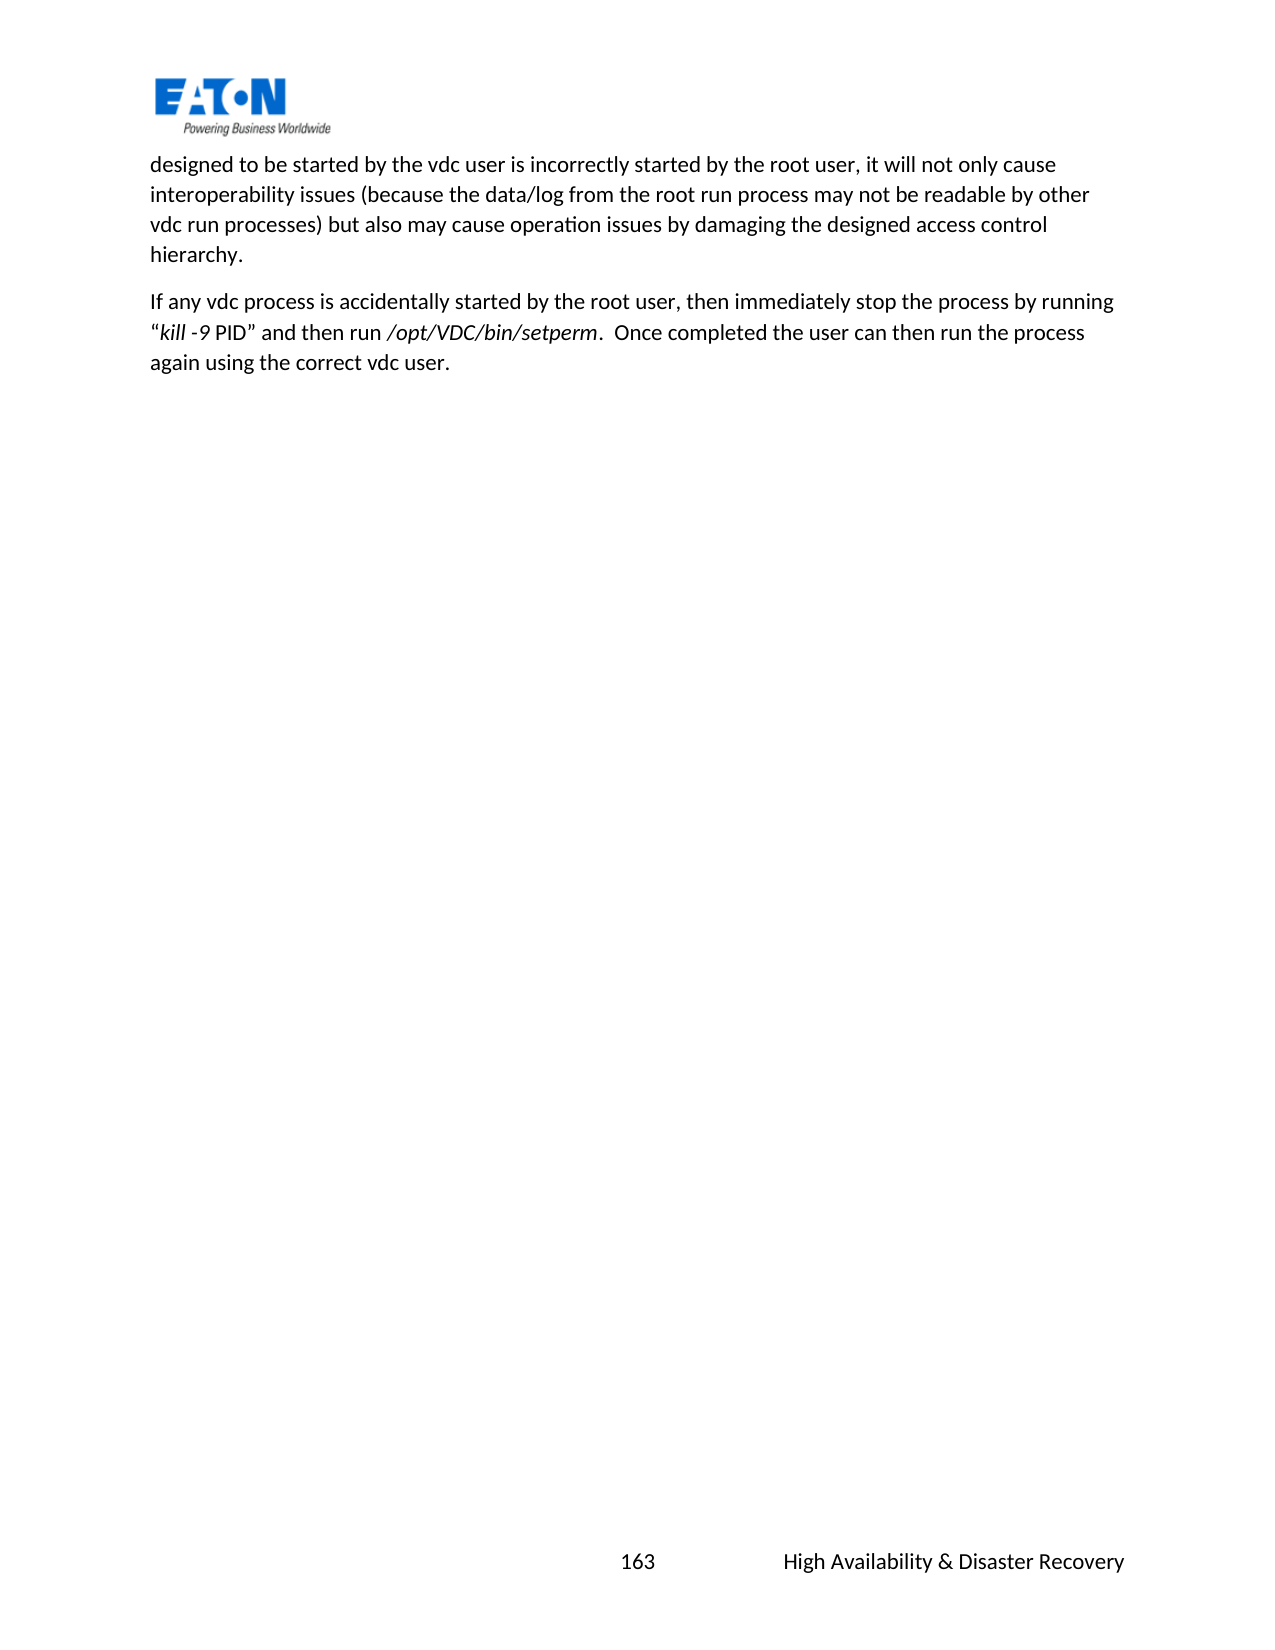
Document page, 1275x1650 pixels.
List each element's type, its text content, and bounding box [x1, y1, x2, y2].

picture [150, 75, 337, 140]
text If any vdc process is accidentally started by the root user, then immediately stop the process by running “kill -9 PID” and then run /opt/VDC/bin/setperm. Once completed the user can then run the process again using the correct vdc user. [150, 287, 1125, 376]
